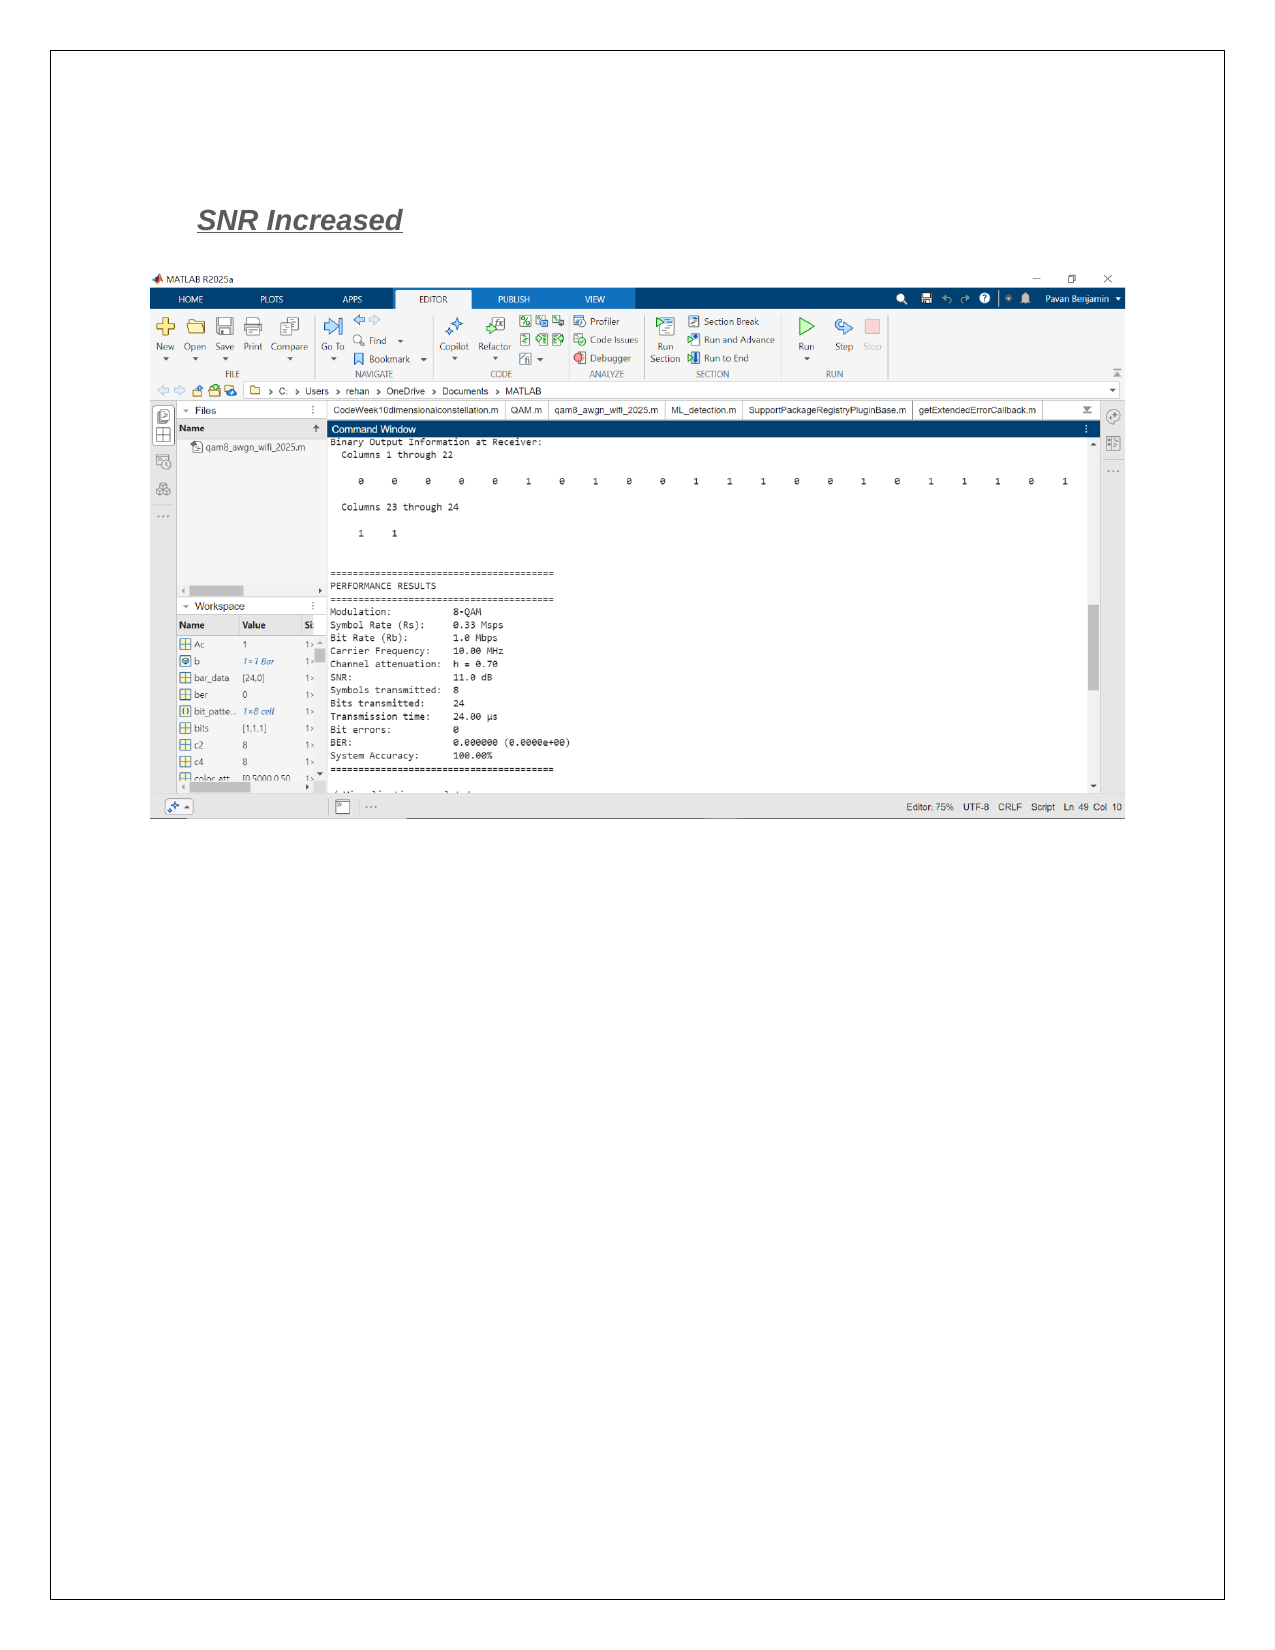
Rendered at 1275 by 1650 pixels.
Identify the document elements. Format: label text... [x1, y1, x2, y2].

list SNR Increased [197, 203, 1125, 236]
picture [150, 270, 1125, 819]
